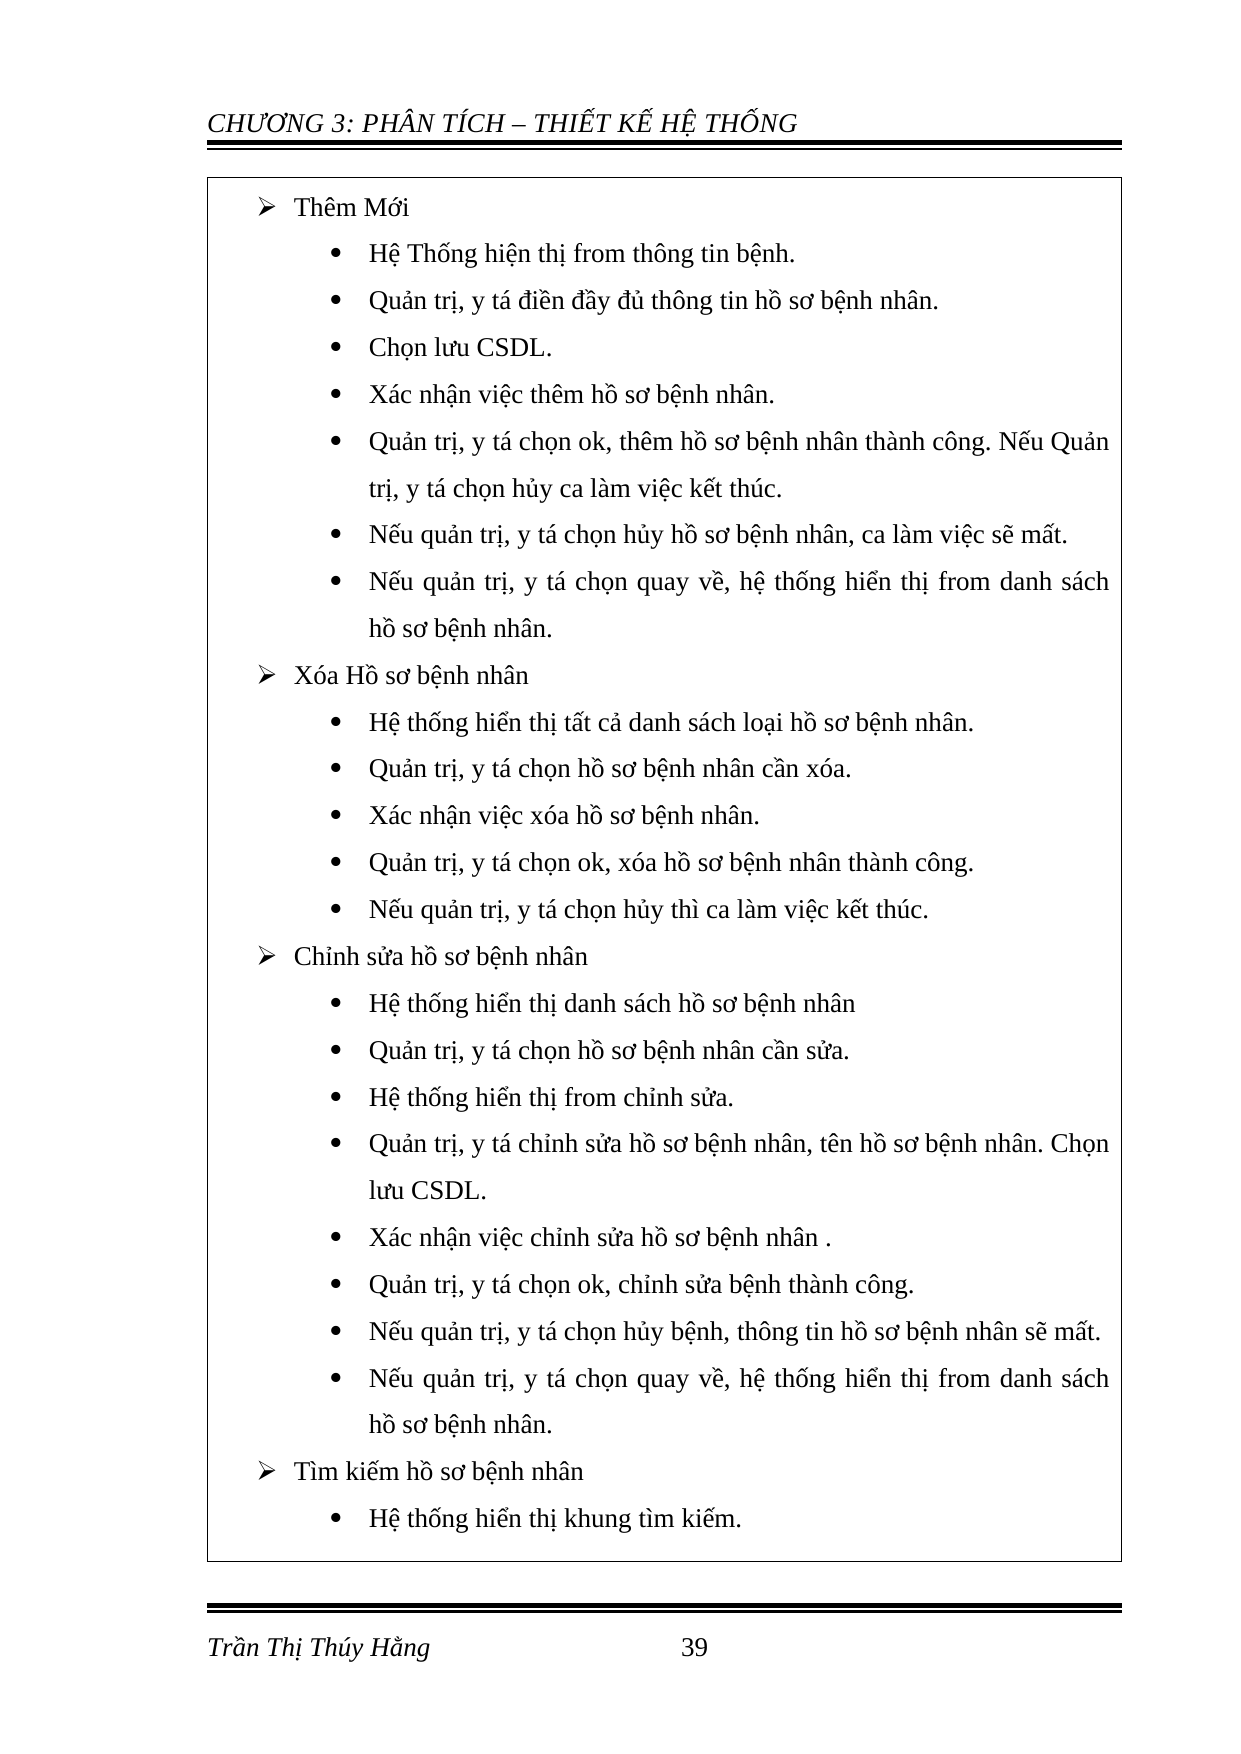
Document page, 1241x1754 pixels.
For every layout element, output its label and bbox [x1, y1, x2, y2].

table_cell [208, 178, 1121, 1561]
